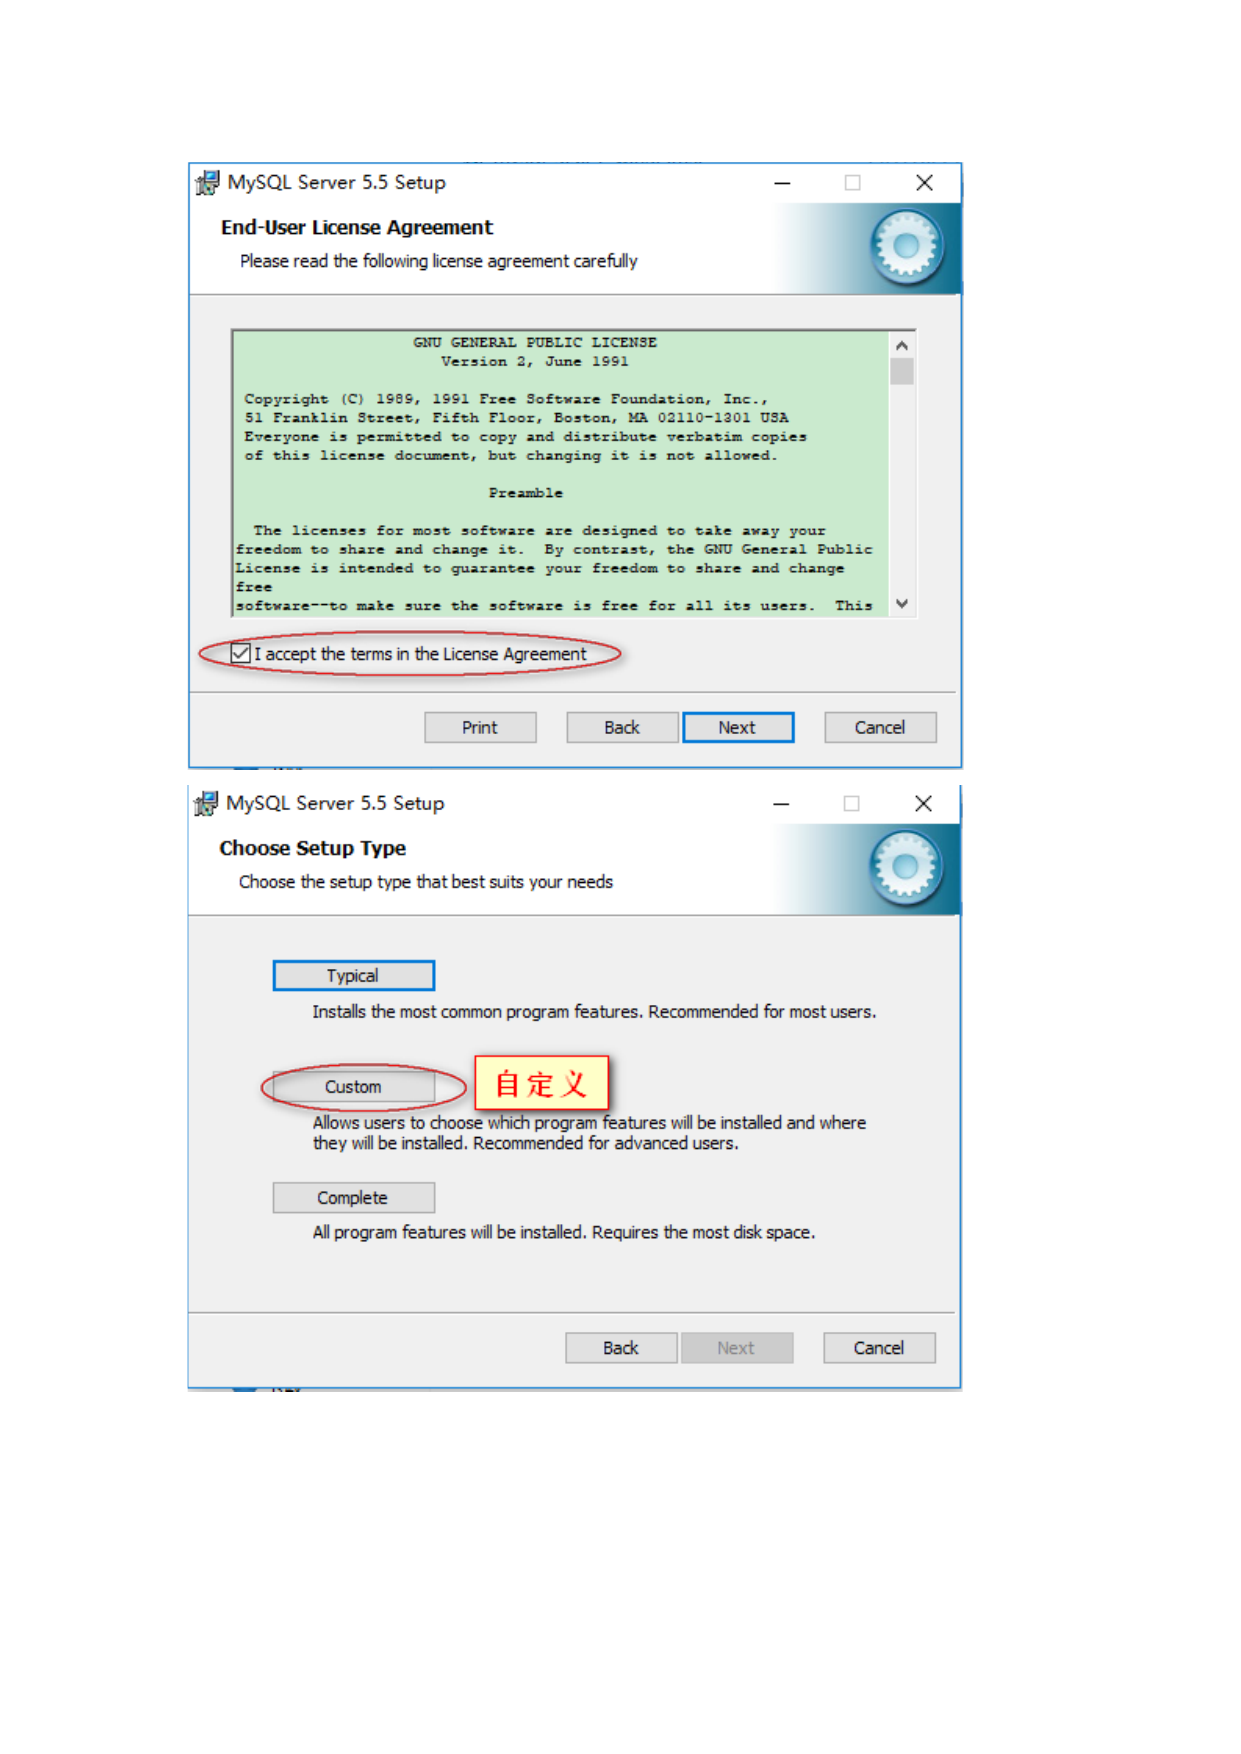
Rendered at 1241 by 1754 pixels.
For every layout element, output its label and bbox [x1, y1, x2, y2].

picture [187, 785, 963, 1392]
picture [187, 162, 964, 770]
